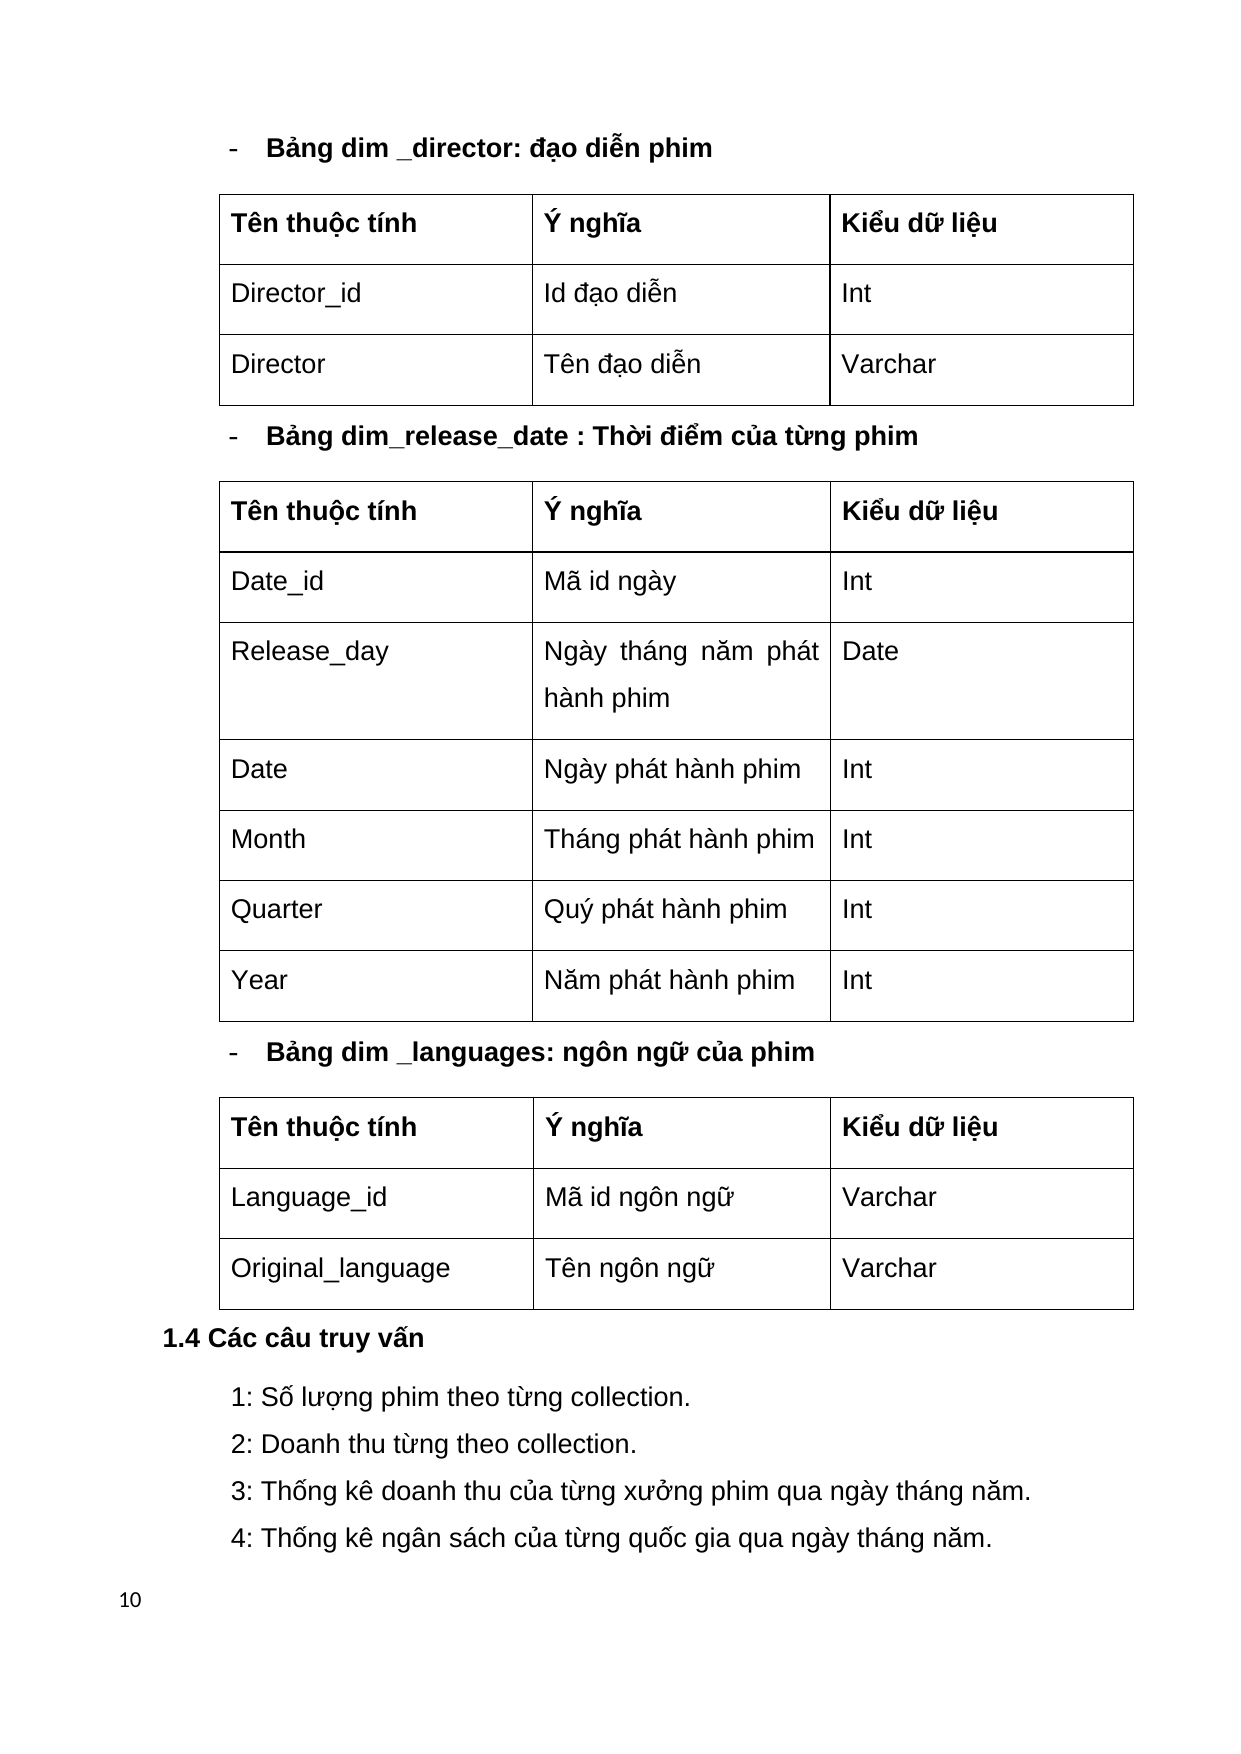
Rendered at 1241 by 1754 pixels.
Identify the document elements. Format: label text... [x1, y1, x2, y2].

table_cell Varchar [831, 1169, 1133, 1238]
table_header Tên thuộc tính [220, 195, 532, 264]
table_cell Varchar [831, 335, 1133, 405]
table_header Kiểu dữ liệu [831, 1098, 1133, 1168]
table_cell Mã id ngôn ngữ [534, 1169, 830, 1238]
list Bảng dim _languages: ngôn ngữ của phim [228, 1034, 1122, 1068]
table_cell Tháng phát hành phim [533, 811, 830, 880]
table_cell Id đạo diễn [533, 265, 829, 334]
table_cell Int [831, 740, 1133, 809]
table_header Kiểu dữ liệu [831, 195, 1133, 264]
list Bảng dim _director: đạo diễn phim [228, 131, 1122, 164]
list 3: Thống kê doanh thu của từng xưởng phim qua ngày tháng năm. [231, 1475, 1122, 1506]
table_cell Int [831, 951, 1133, 1021]
table_header Ý nghĩa [534, 1098, 830, 1168]
table_header Kiểu dữ liệu [831, 482, 1133, 551]
list Bảng dim_release_date : Thời điểm của từng phim [228, 418, 1122, 452]
table_header Ý nghĩa [533, 482, 830, 551]
table_cell Năm phát hành phim [533, 951, 830, 1021]
table_cell Ngày phát hành phim [533, 740, 830, 809]
table_cell Release_day [220, 623, 532, 739]
table_cell Quý phát hành phim [533, 881, 830, 950]
list 1: Số lượng phim theo từng collection. [231, 1381, 1122, 1413]
table_cell Tên đạo diễn [533, 335, 829, 405]
table_cell Date [831, 623, 1133, 739]
table_cell Month [220, 811, 532, 880]
table_cell Int [831, 553, 1133, 622]
table_header Ý nghĩa [533, 195, 829, 264]
table_header Tên thuộc tính [220, 1098, 533, 1168]
table_cell Mã id ngày [533, 553, 830, 622]
table_cell Date_id [220, 553, 532, 622]
table_cell Date [220, 740, 532, 809]
table_cell Tên ngôn ngữ [534, 1239, 830, 1308]
text 1.4 Các câu truy vấn [162, 1322, 1122, 1353]
table_cell Original_language [220, 1239, 533, 1308]
table_cell Year [220, 951, 532, 1021]
table_cell Language_id [220, 1169, 533, 1238]
list 4: Thống kê ngân sách của từng quốc gia qua ngày tháng năm. [231, 1522, 1122, 1553]
table_cell Director [220, 335, 532, 405]
table_cell Int [831, 811, 1133, 880]
table_cell Quarter [220, 881, 532, 950]
table_header Tên thuộc tính [220, 482, 532, 551]
table_cell Int [831, 265, 1133, 334]
table_cell Varchar [831, 1239, 1133, 1308]
table_cell Director_id [220, 265, 532, 334]
table_cell Ngày tháng năm phát hành phim [533, 623, 830, 739]
table_cell Int [831, 881, 1133, 950]
list 2: Doanh thu từng theo collection. [231, 1428, 1122, 1459]
